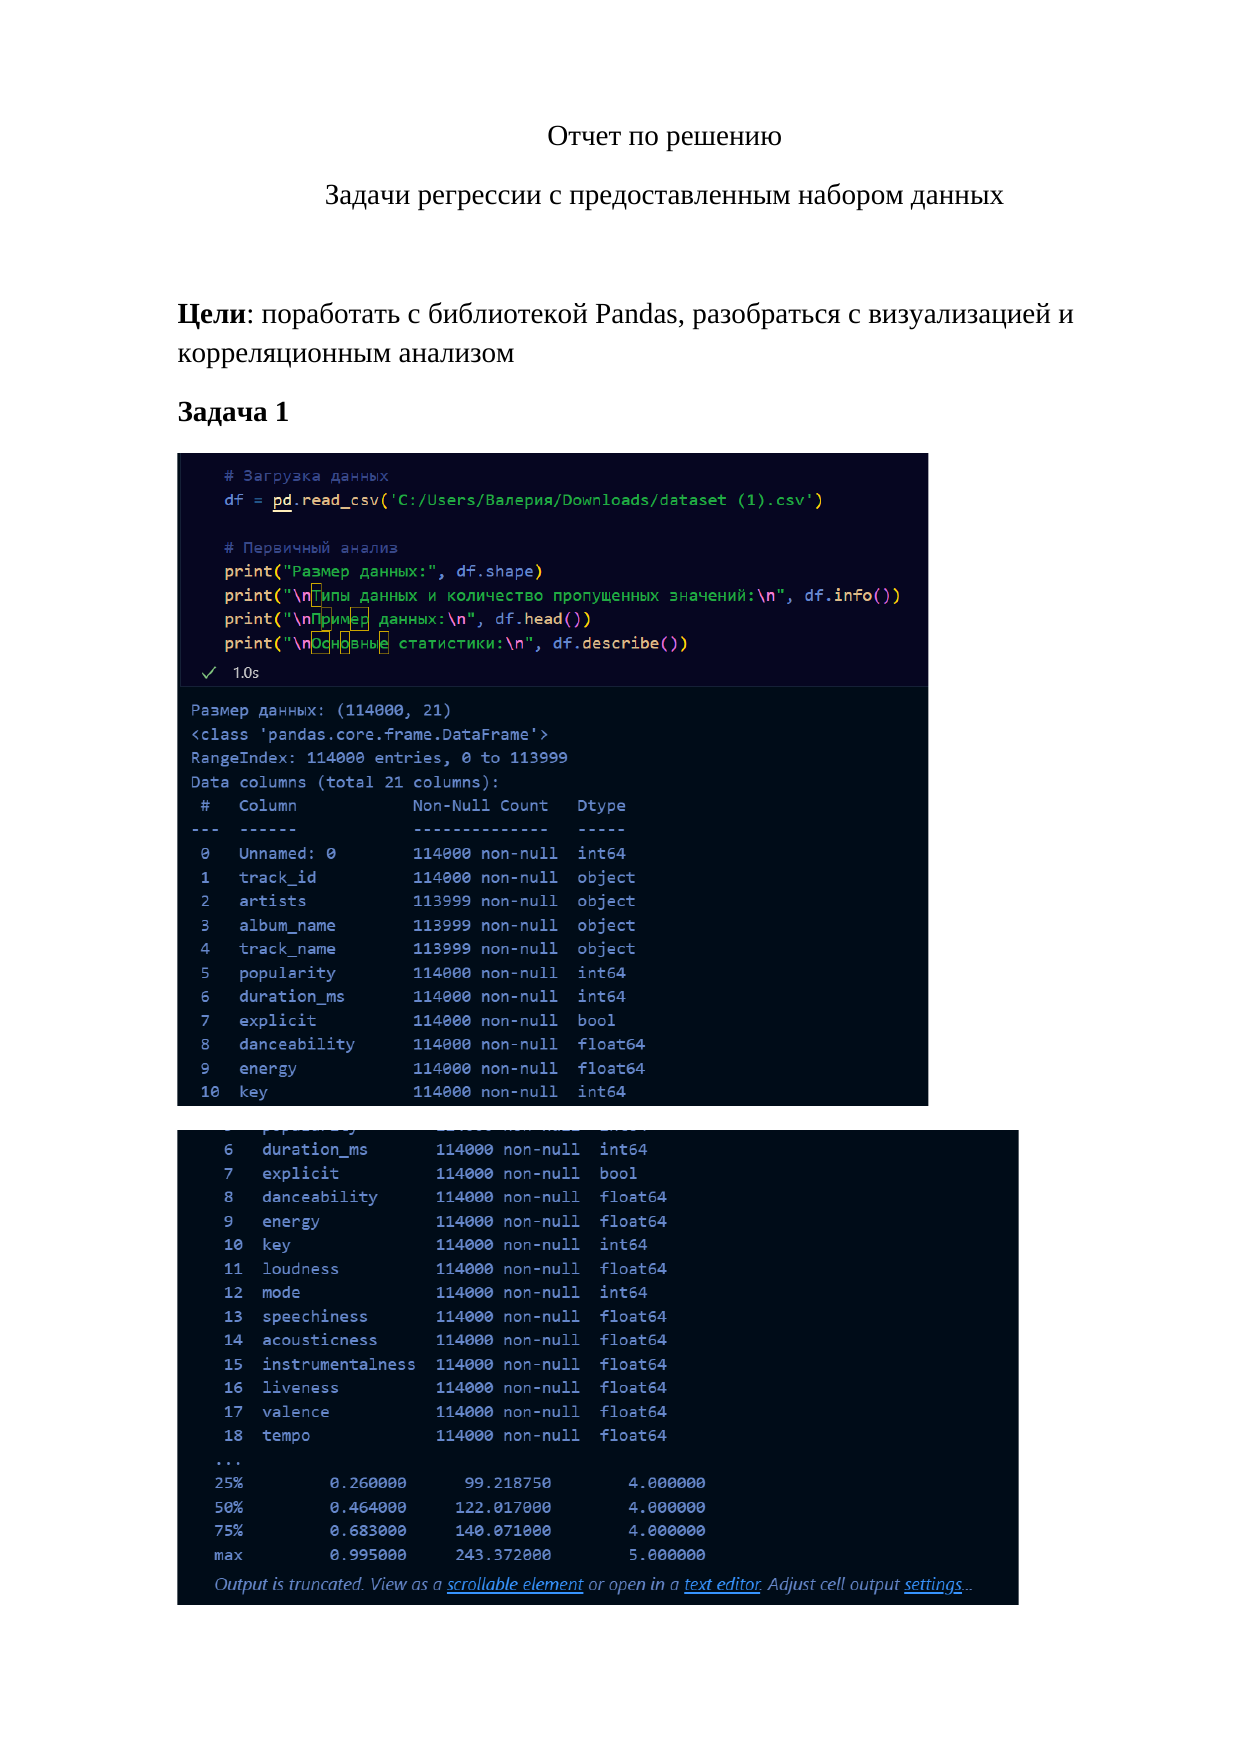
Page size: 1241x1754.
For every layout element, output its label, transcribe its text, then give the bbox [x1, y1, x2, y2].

text Отчет по решению [177, 118, 1152, 152]
picture [177, 1130, 1019, 1605]
text Задача 1 [177, 394, 1152, 428]
text Задачи регрессии с предоставленным набором данных [177, 177, 1152, 211]
picture [177, 453, 929, 1106]
text Цели: поработать с библиотекой Pandas, разобраться с визуализацией и корреляционным анализом [177, 296, 1152, 368]
